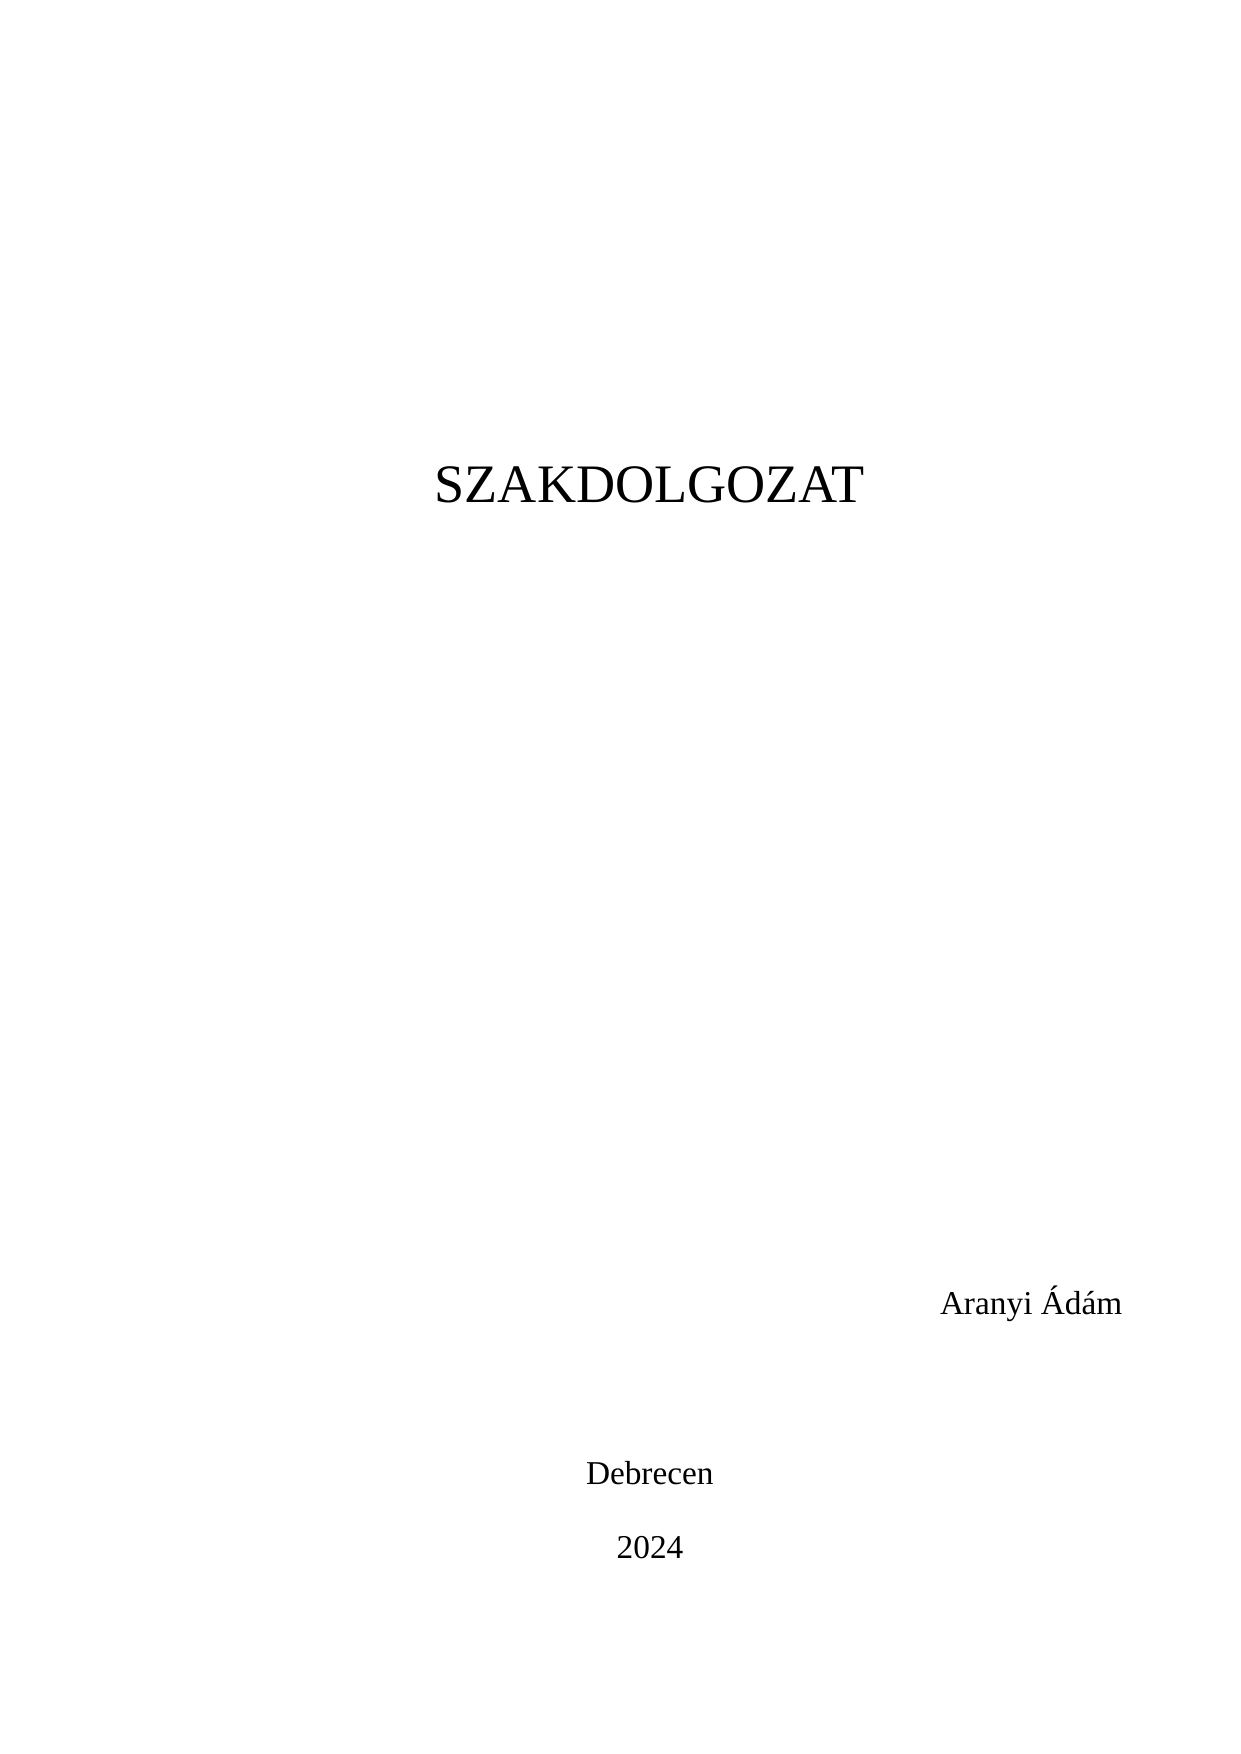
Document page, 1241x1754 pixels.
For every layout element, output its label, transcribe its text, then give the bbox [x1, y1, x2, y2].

text SZAKDOLGOZAT [177, 452, 1122, 514]
text 2024 [177, 1527, 1122, 1566]
text Aranyi Ádám [177, 1283, 1122, 1321]
text Debrecen [177, 1453, 1122, 1491]
